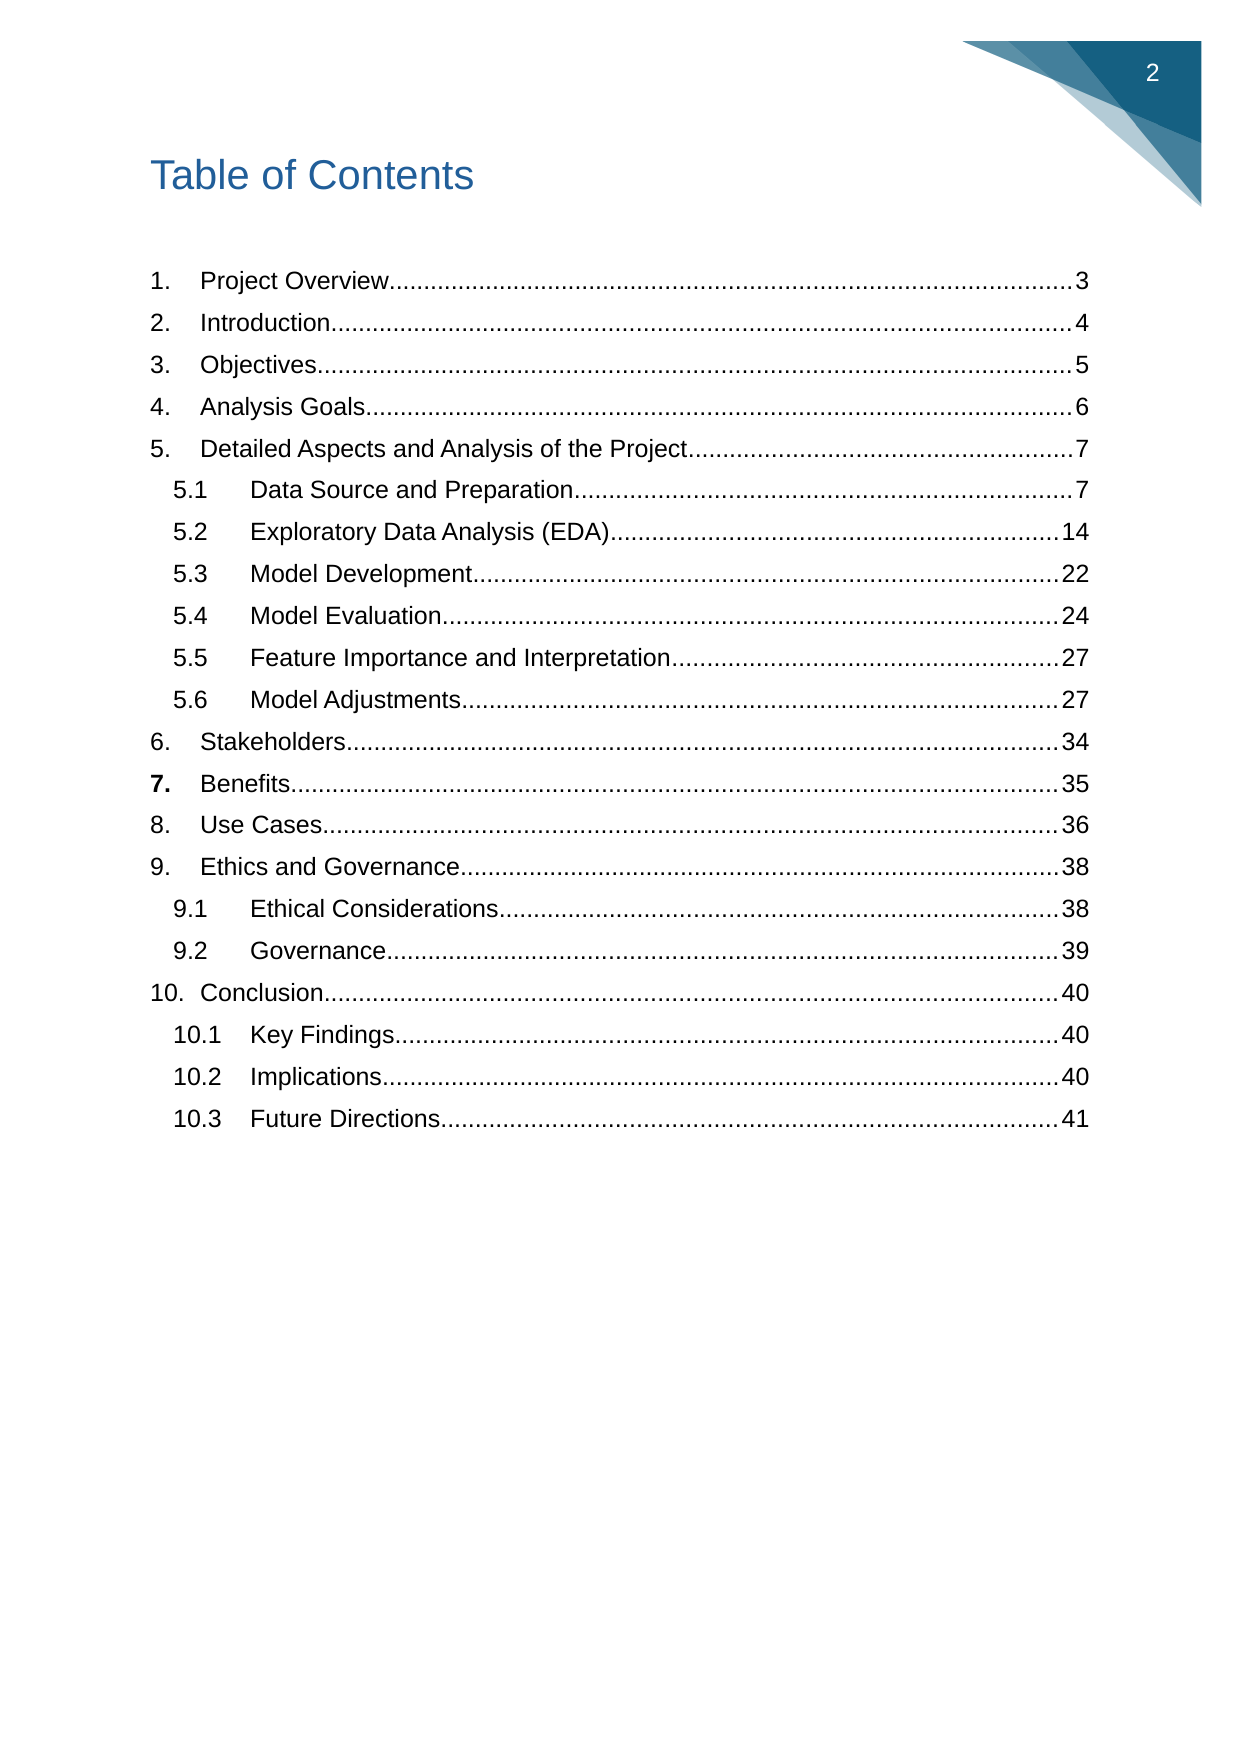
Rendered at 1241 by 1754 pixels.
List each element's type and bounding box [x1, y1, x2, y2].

picture [962, 41, 1202, 207]
